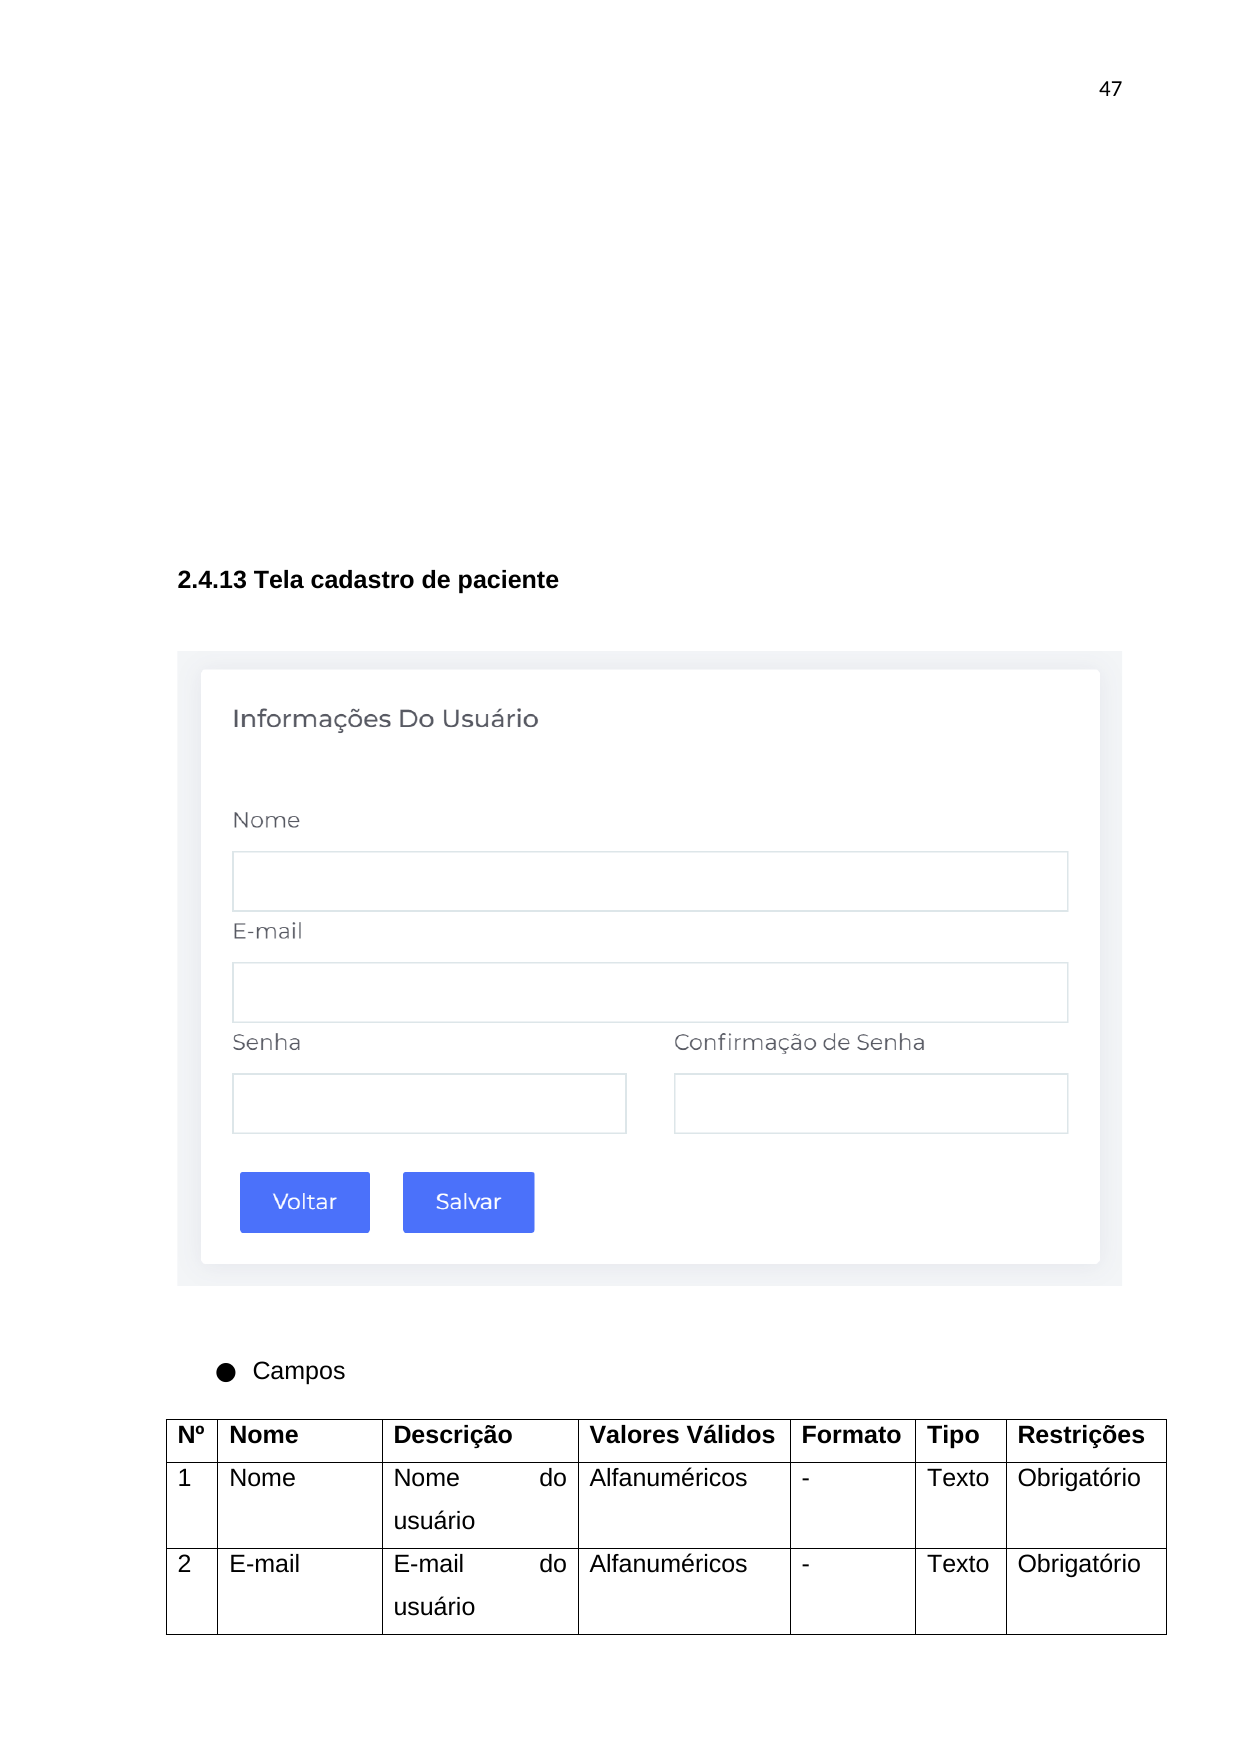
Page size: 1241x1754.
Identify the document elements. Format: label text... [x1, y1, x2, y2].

table_header Tipo [916, 1420, 1006, 1462]
table_cell E-mail do usuário [383, 1549, 578, 1634]
list Campos [215, 1342, 1122, 1393]
table_cell Obrigatório [1007, 1463, 1166, 1548]
text 2.4.13 Tela cadastro de paciente [177, 565, 1122, 594]
table_cell 2 [167, 1549, 217, 1634]
table_cell Alfanuméricos [579, 1463, 790, 1548]
table_header Nome [218, 1420, 382, 1462]
table_cell Nome do usuário [383, 1463, 578, 1548]
picture [177, 651, 1123, 1286]
table_header Restrições [1007, 1420, 1166, 1462]
table_cell Texto [916, 1463, 1006, 1548]
table_header Nº [167, 1420, 217, 1462]
table_header Valores Válidos [579, 1420, 790, 1462]
table_cell - [791, 1549, 915, 1634]
table_cell Nome [218, 1463, 382, 1548]
table_cell - [791, 1463, 915, 1548]
table_cell Alfanuméricos [579, 1549, 790, 1634]
table_cell 1 [167, 1463, 217, 1548]
table_cell Obrigatório [1007, 1549, 1166, 1634]
table_header Descrição [383, 1420, 578, 1462]
table_cell Texto [916, 1549, 1006, 1634]
table_header Formato [791, 1420, 915, 1462]
table_cell E-mail [218, 1549, 382, 1634]
